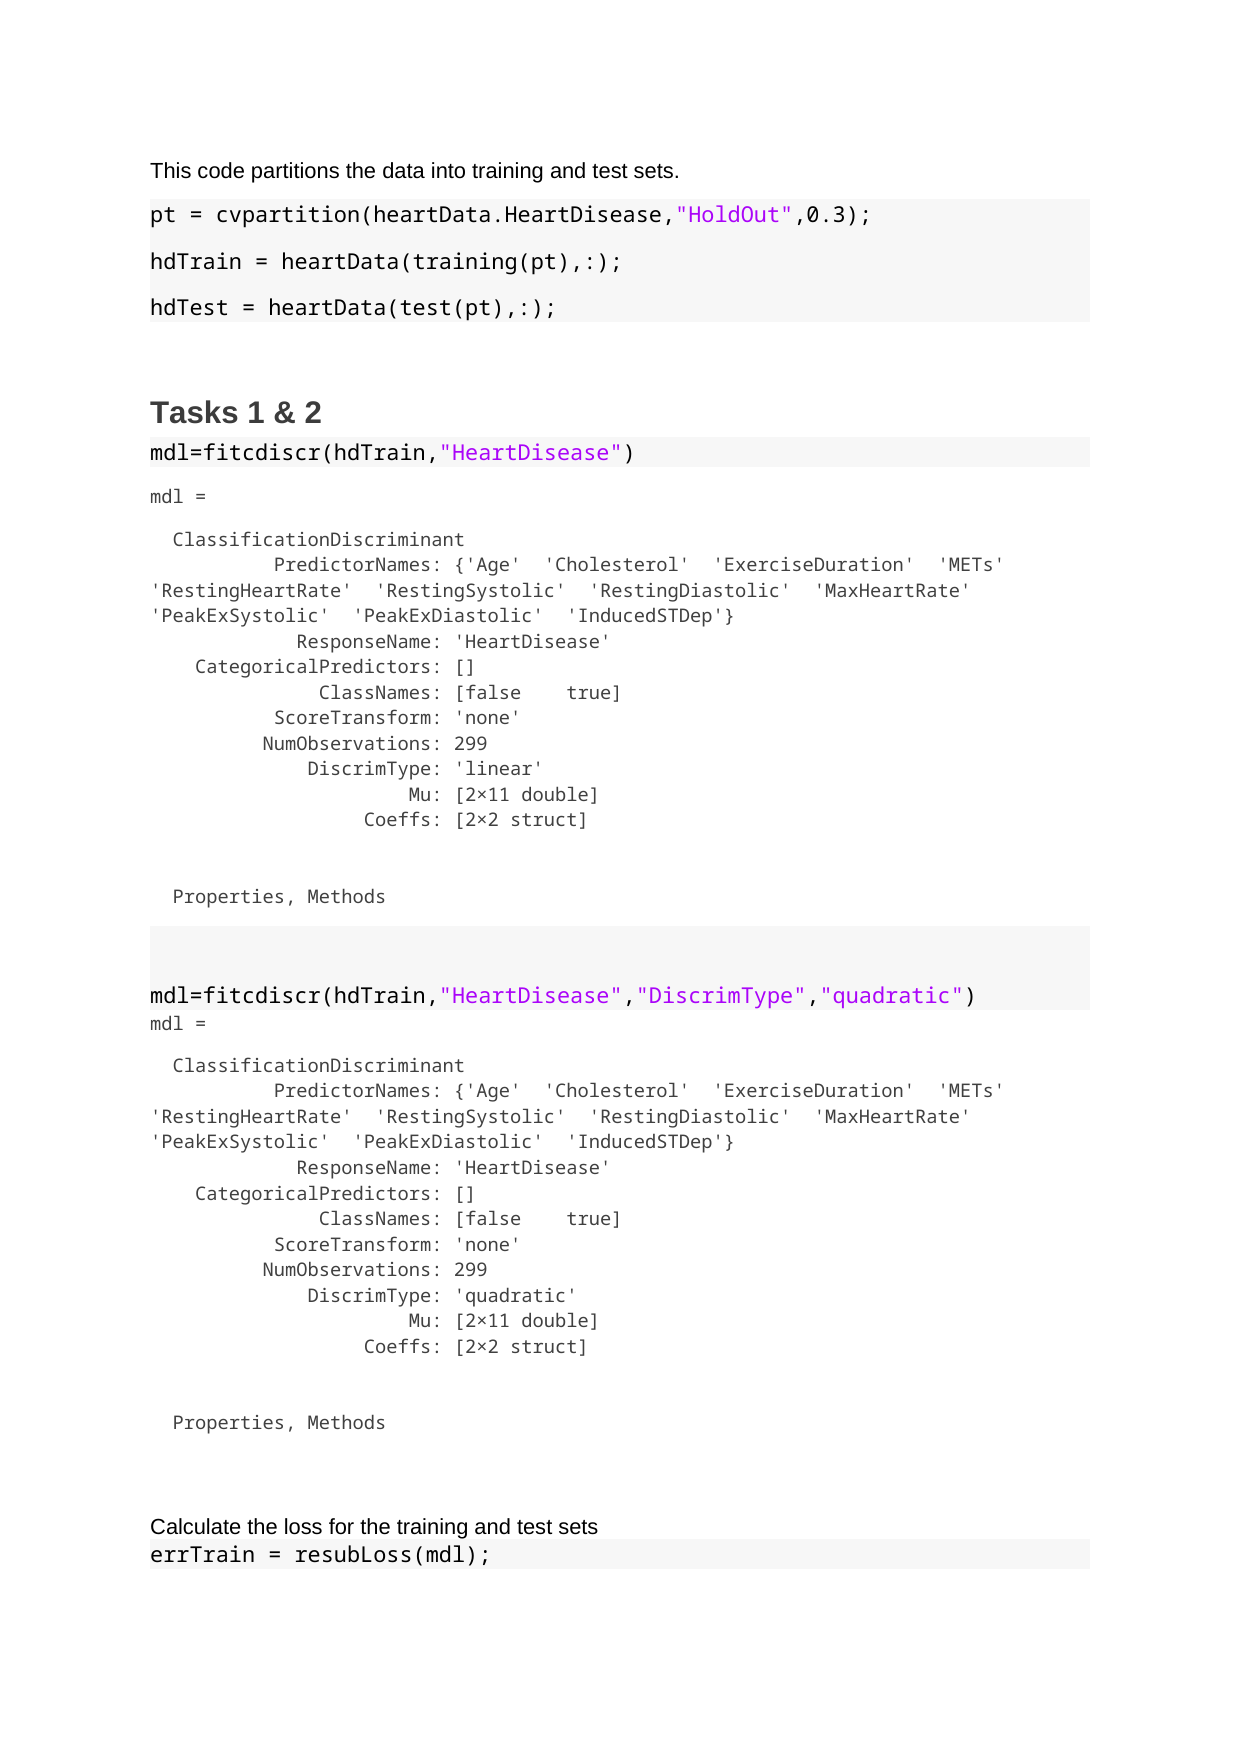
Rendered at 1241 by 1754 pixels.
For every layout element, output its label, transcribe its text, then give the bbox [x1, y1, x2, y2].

text ClassificationDiscriminant PredictorNames: {'Age' 'Cholesterol' 'ExerciseDuration' 'METs' 'RestingHeartRate' 'RestingSystolic' 'RestingDiastolic' 'MaxHeartRate' 'PeakExSystolic' 'PeakExDiastolic' 'InducedSTDep'} ResponseName: 'HeartDisease' CategoricalPredictors: [] ClassNames: [false true] ScoreTransform: 'none' NumObservations: 299 DiscrimType: 'linear' Mu: [2×11 double] Coeffs: [2×2 struct] Properties, Methods [150, 526, 1090, 909]
text errTrain = resubLoss(mdl); [150, 1539, 1090, 1569]
subtitle Tasks 1 & 2 [150, 394, 1074, 429]
text hdTrain = heartData(training(pt),:); [150, 246, 1090, 276]
text hdTest = heartData(test(pt),:); [150, 292, 1090, 322]
text This code partitions the data into training and test sets. [150, 150, 1090, 183]
text mdl = [150, 484, 1090, 509]
text pt = cvpartition(heartData.HeartDisease,"HoldOut",0.3); [150, 199, 1090, 229]
text ClassificationDiscriminant PredictorNames: {'Age' 'Cholesterol' 'ExerciseDuration' 'METs' 'RestingHeartRate' 'RestingSystolic' 'RestingDiastolic' 'MaxHeartRate' 'PeakExSystolic' 'PeakExDiastolic' 'InducedSTDep'} ResponseName: 'HeartDisease' CategoricalPredictors: [] ClassNames: [false true] ScoreTransform: 'none' NumObservations: 299 DiscrimType: 'quadratic' Mu: [2×11 double] Coeffs: [2×2 struct] Properties, Methods [150, 1052, 1090, 1435]
text mdl=fitcdiscr(hdTrain,"HeartDisease","DiscrimType","quadratic") [150, 980, 1090, 1010]
text mdl=fitcdiscr(hdTrain,"HeartDisease") [150, 437, 1090, 467]
text Calculate the loss for the training and test sets [150, 1507, 1090, 1539]
text mdl = [150, 1010, 1090, 1036]
